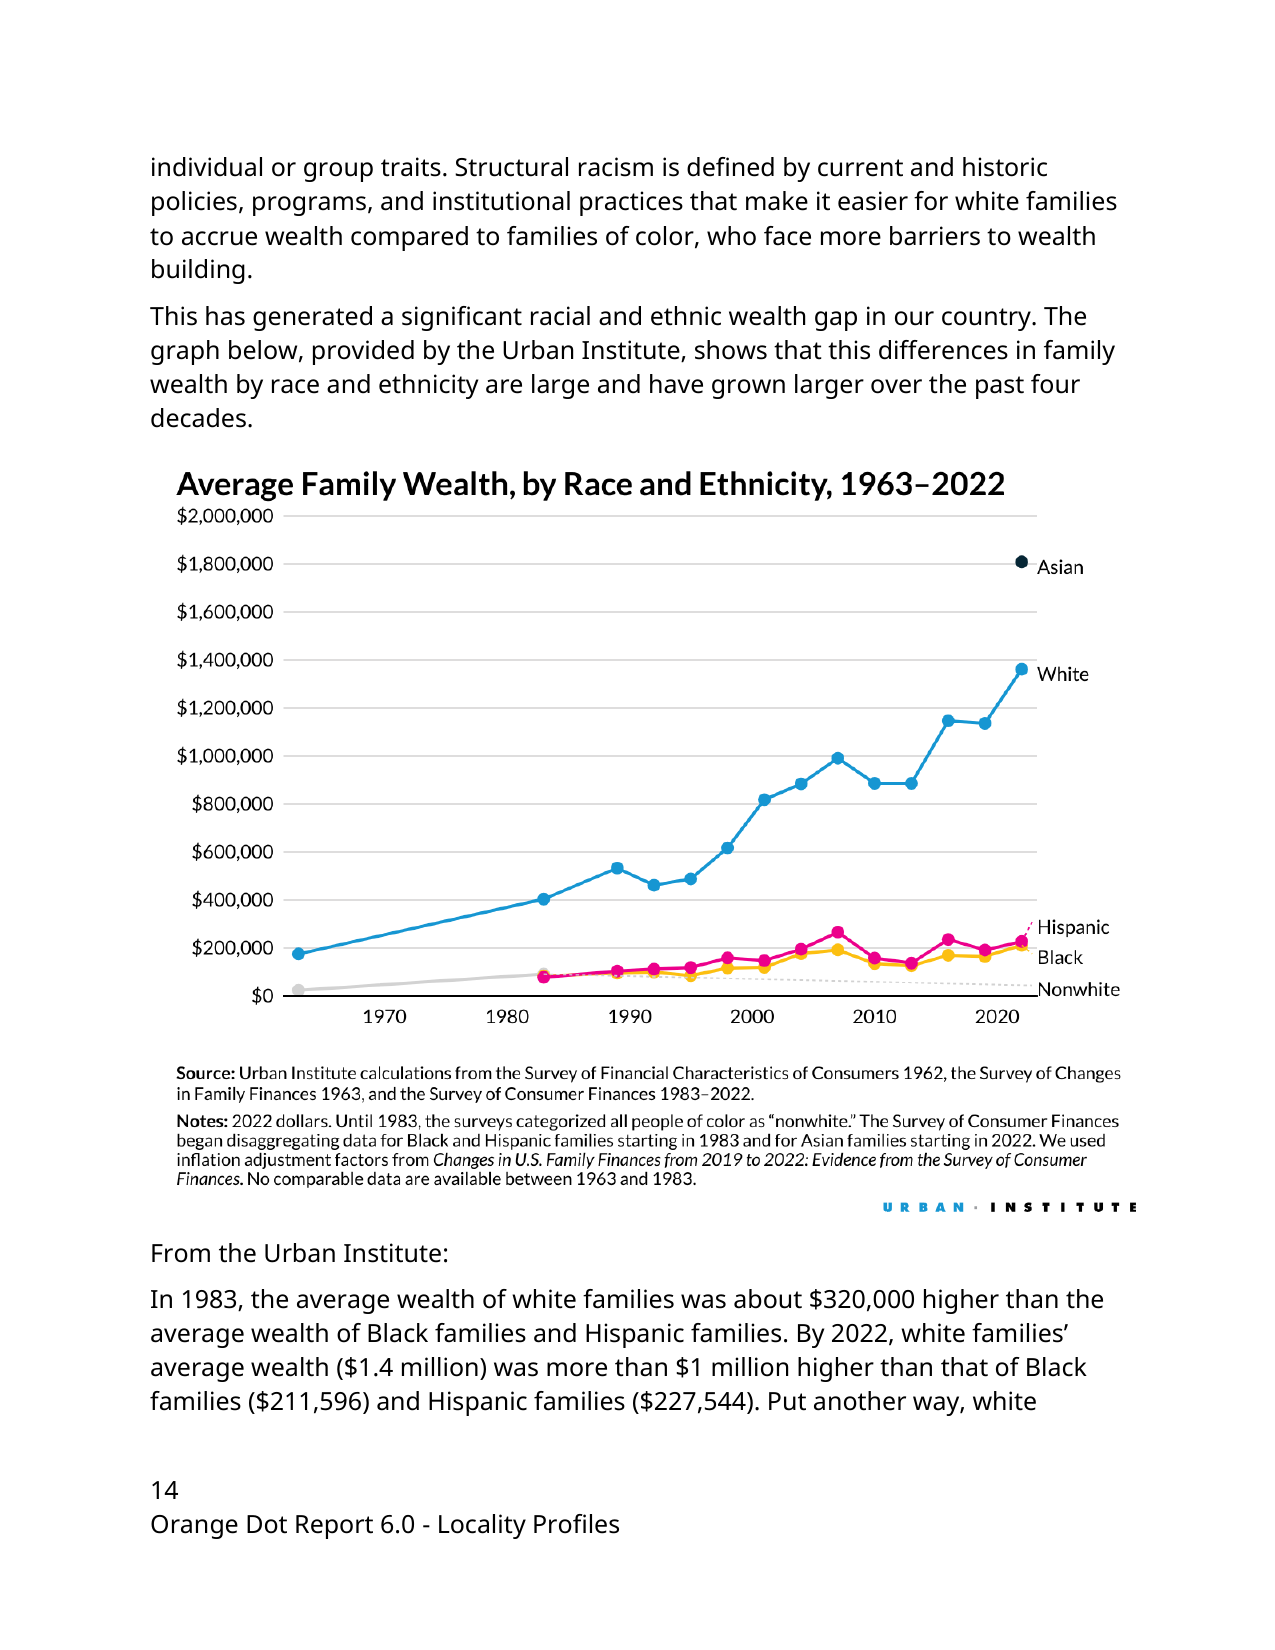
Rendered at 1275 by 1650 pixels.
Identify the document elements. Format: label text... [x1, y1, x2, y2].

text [150, 150, 1125, 286]
text From the Urban Institute: [150, 1235, 1125, 1269]
text This has generated a significant racial and ethnic wealth gap in our country. The graph below, provided by the Urban Institute, shows that this differences in family wealth by race and ethnicity are large and have grown larger over the past four decades. [150, 299, 1125, 435]
picture [168, 447, 1144, 1223]
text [150, 1282, 1125, 1418]
